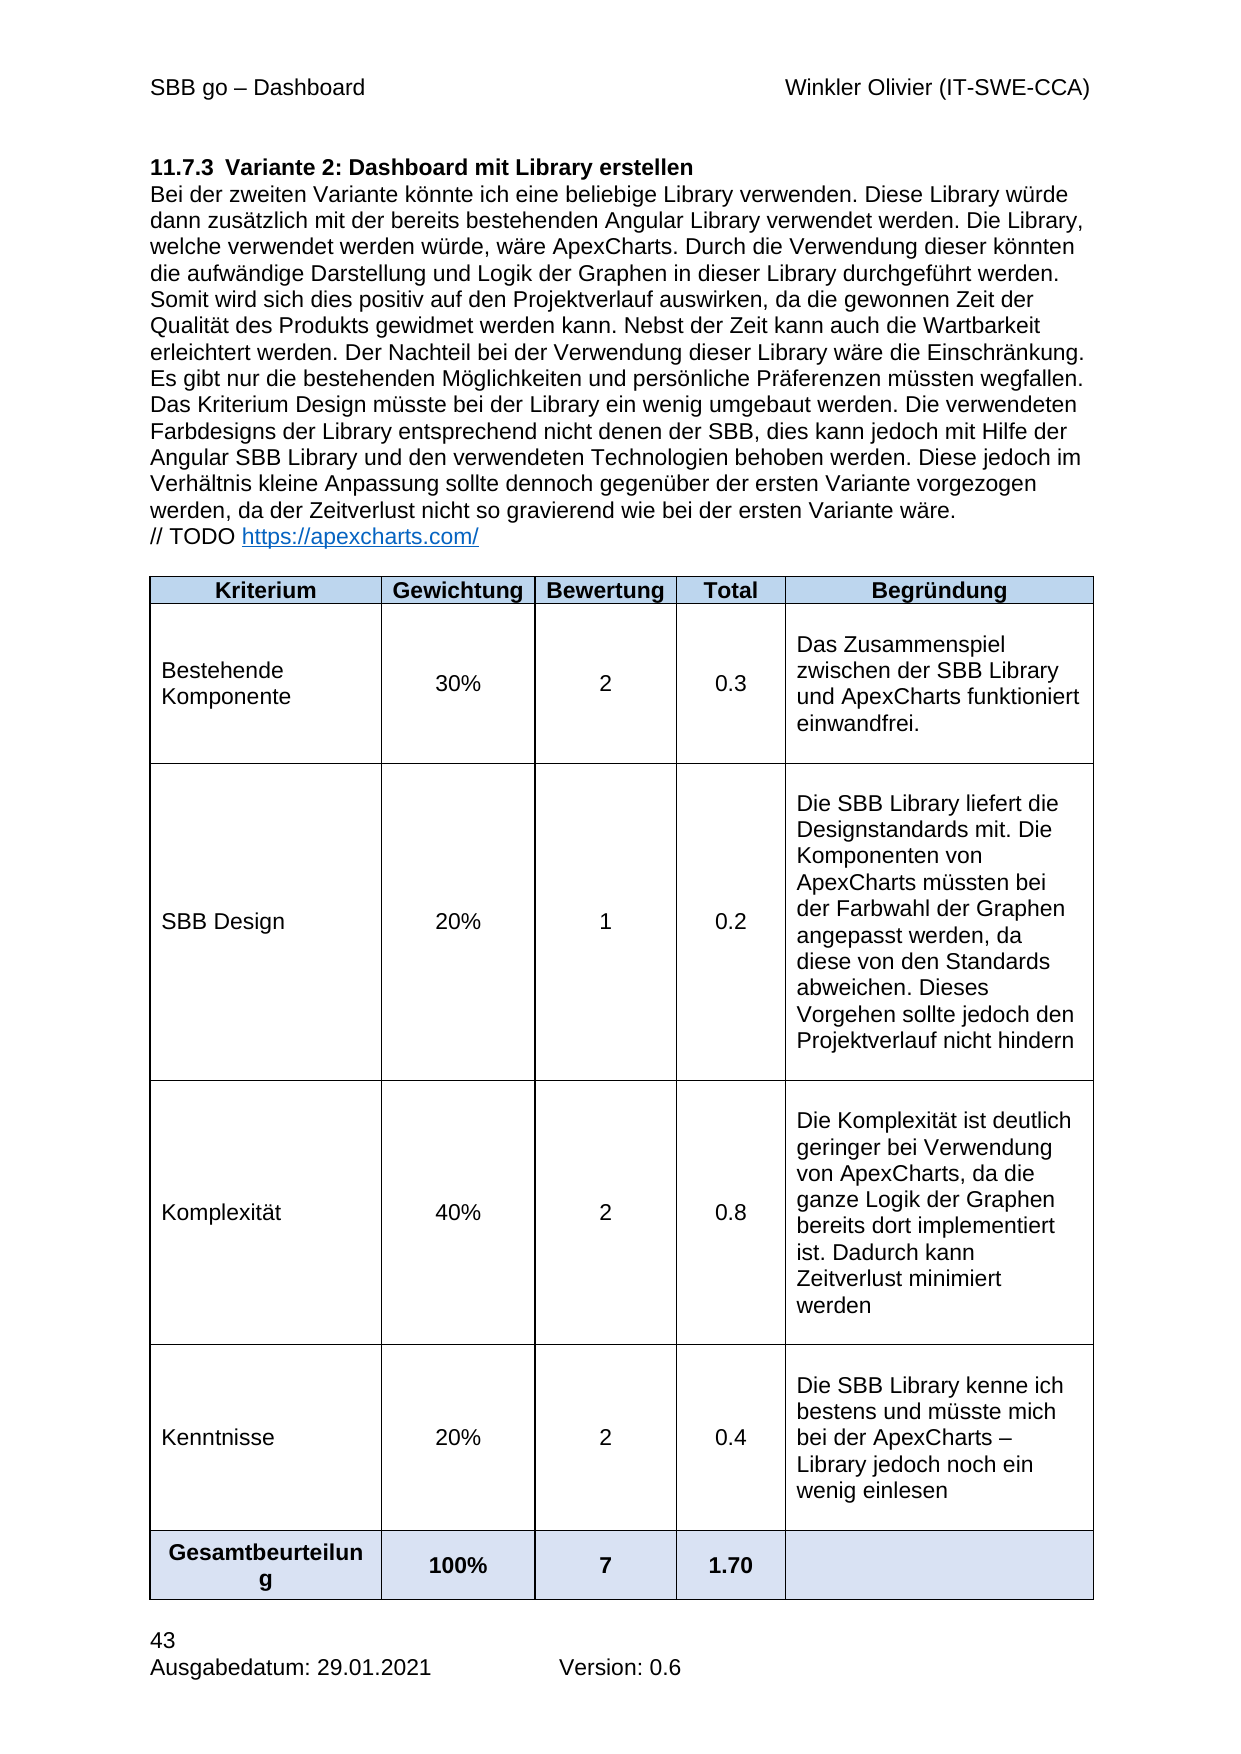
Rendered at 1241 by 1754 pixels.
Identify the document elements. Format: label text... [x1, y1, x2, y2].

table_header Total [677, 577, 785, 603]
table_cell 20% [382, 1345, 534, 1530]
table_header Begründung [786, 577, 1093, 603]
table_cell Die SBB Library kenne ich bestens und müsste mich bei der ApexCharts – Library jedoch noch ein wenig einlesen [786, 1345, 1093, 1530]
table_cell 2 [536, 1345, 676, 1530]
table_cell Bestehende Komponente [151, 604, 381, 762]
text Bei der zweiten Variante könnte ich eine beliebige Library verwenden. Diese Library würde dann zusätzlich mit der bereits bestehenden Angular Library verwendet werden. Die Library, welche verwendet werden würde, wäre ApexCharts. Durch die Verwendung dieser könnten die aufwändige Darstellung und Logik der Graphen in dieser Library durchgeführt werden. Somit wird sich dies positiv auf den Projektverlauf auswirken, da die gewonnen Zeit der Qualität des Produkts gewidmet werden kann. Nebst der Zeit kann auch die Wartbarkeit erleichtert werden. Der Nachteil bei der Verwendung dieser Library wäre die Einschränkung. Es gibt nur die bestehenden Möglichkeiten und persönliche Präferenzen müssten wegfallen. Das Kriterium Design müsste bei der Library ein wenig umgebaut werden. Die verwendeten Farbdesigns der Library entsprechend nicht denen der SBB, dies kann jedoch mit Hilfe der Angular SBB Library und den verwendeten Technologien behoben werden. Diese jedoch im Verhältnis kleine Anpassung sollte dennoch gegenüber der ersten Variante vorgezogen werden, da der Zeitverlust nicht so gravierend wie bei der ersten Variante wäre. [150, 181, 1090, 523]
table_cell 2 [536, 1081, 676, 1344]
table_header Kriterium [151, 577, 381, 603]
table_cell Gesamtbeurteilung [151, 1531, 381, 1599]
table_cell 30% [382, 604, 534, 762]
text // TODO https://apexcharts.com/ [150, 523, 1090, 549]
table_header Bewertung [536, 577, 676, 603]
table_cell Komplexität [151, 1081, 381, 1344]
table_cell 1.70 [677, 1531, 785, 1599]
subtitle Variante 2: Dashboard mit Library erstellen [150, 154, 1090, 181]
table_cell 0.8 [677, 1081, 785, 1344]
table_cell [786, 1531, 1093, 1599]
table_cell 0.4 [677, 1345, 785, 1530]
table_cell 1 [536, 764, 676, 1080]
table_cell 40% [382, 1081, 534, 1344]
table_cell Die SBB Library liefert die Designstandards mit. Die Komponenten von ApexCharts müssten bei der Farbwahl der Graphen angepasst werden, da diese von den Standards abweichen. Dieses Vorgehen sollte jedoch den Projektverlauf nicht hindern [786, 764, 1093, 1080]
table_cell Die Komplexität ist deutlich geringer bei Verwendung von ApexCharts, da die ganze Logik der Graphen bereits dort implementiert ist. Dadurch kann Zeitverlust minimiert werden [786, 1081, 1093, 1344]
table_cell 7 [536, 1531, 676, 1599]
table_cell 0.2 [677, 764, 785, 1080]
table_cell 100% [382, 1531, 534, 1599]
table_cell Das Zusammenspiel zwischen der SBB Library und ApexCharts funktioniert einwandfrei. [786, 604, 1093, 762]
table_cell 20% [382, 764, 534, 1080]
table_cell Kenntnisse [151, 1345, 381, 1530]
table_cell SBB Design [151, 764, 381, 1080]
table_cell 0.3 [677, 604, 785, 762]
table_cell 2 [536, 604, 676, 762]
table_header Gewichtung [382, 577, 534, 603]
